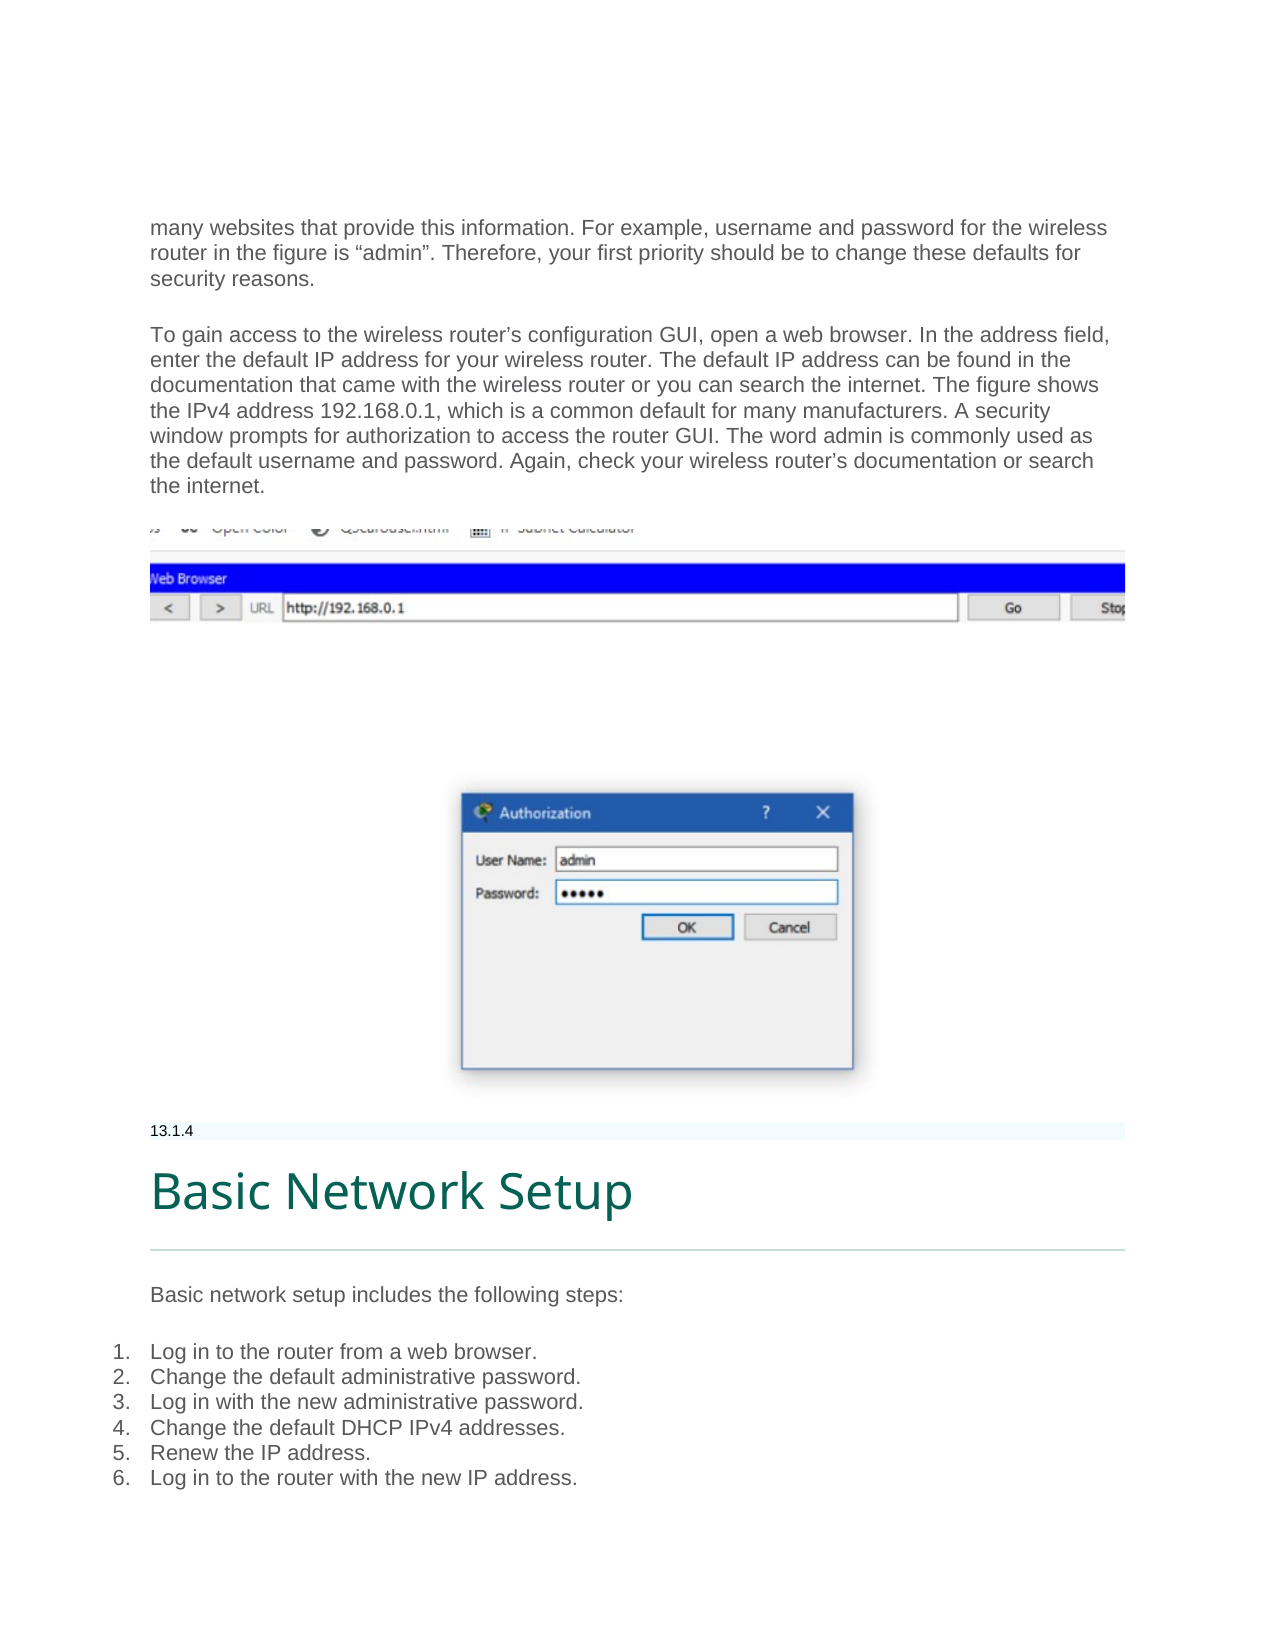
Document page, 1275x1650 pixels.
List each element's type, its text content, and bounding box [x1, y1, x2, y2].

subtitle Basic Network Setup [150, 1156, 1125, 1249]
list Change the default administrative password. [112, 1364, 1125, 1389]
list Log in with the new administrative password. [112, 1389, 1125, 1414]
text To gain access to the wireless router’s configuration GUI, open a web browser. In the address field, enter the default IP address for your wireless router. The default IP address can be found in the documentation that came with the wireless router or you can search the internet. The figure shows the IPv4 address 192.168.0.1, which is a common default for many manufacturers. A security window prompts for authorization to access the router GUI. The word admin is commonly used as the default username and password. Again, check your wireless router’s documentation or search the internet. [150, 322, 1125, 498]
list Log in to the router from a web browser. [112, 1339, 1125, 1364]
list Renew the IP address. [112, 1439, 1125, 1465]
text 13.1.4 [150, 1122, 1125, 1140]
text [150, 215, 1125, 291]
list Change the default DHCP IPv4 addresses. [112, 1414, 1125, 1439]
text Basic network setup includes the following steps: [150, 1282, 1125, 1307]
list Log in to the router with the new IP address. [112, 1465, 1125, 1490]
picture [150, 529, 1125, 1103]
